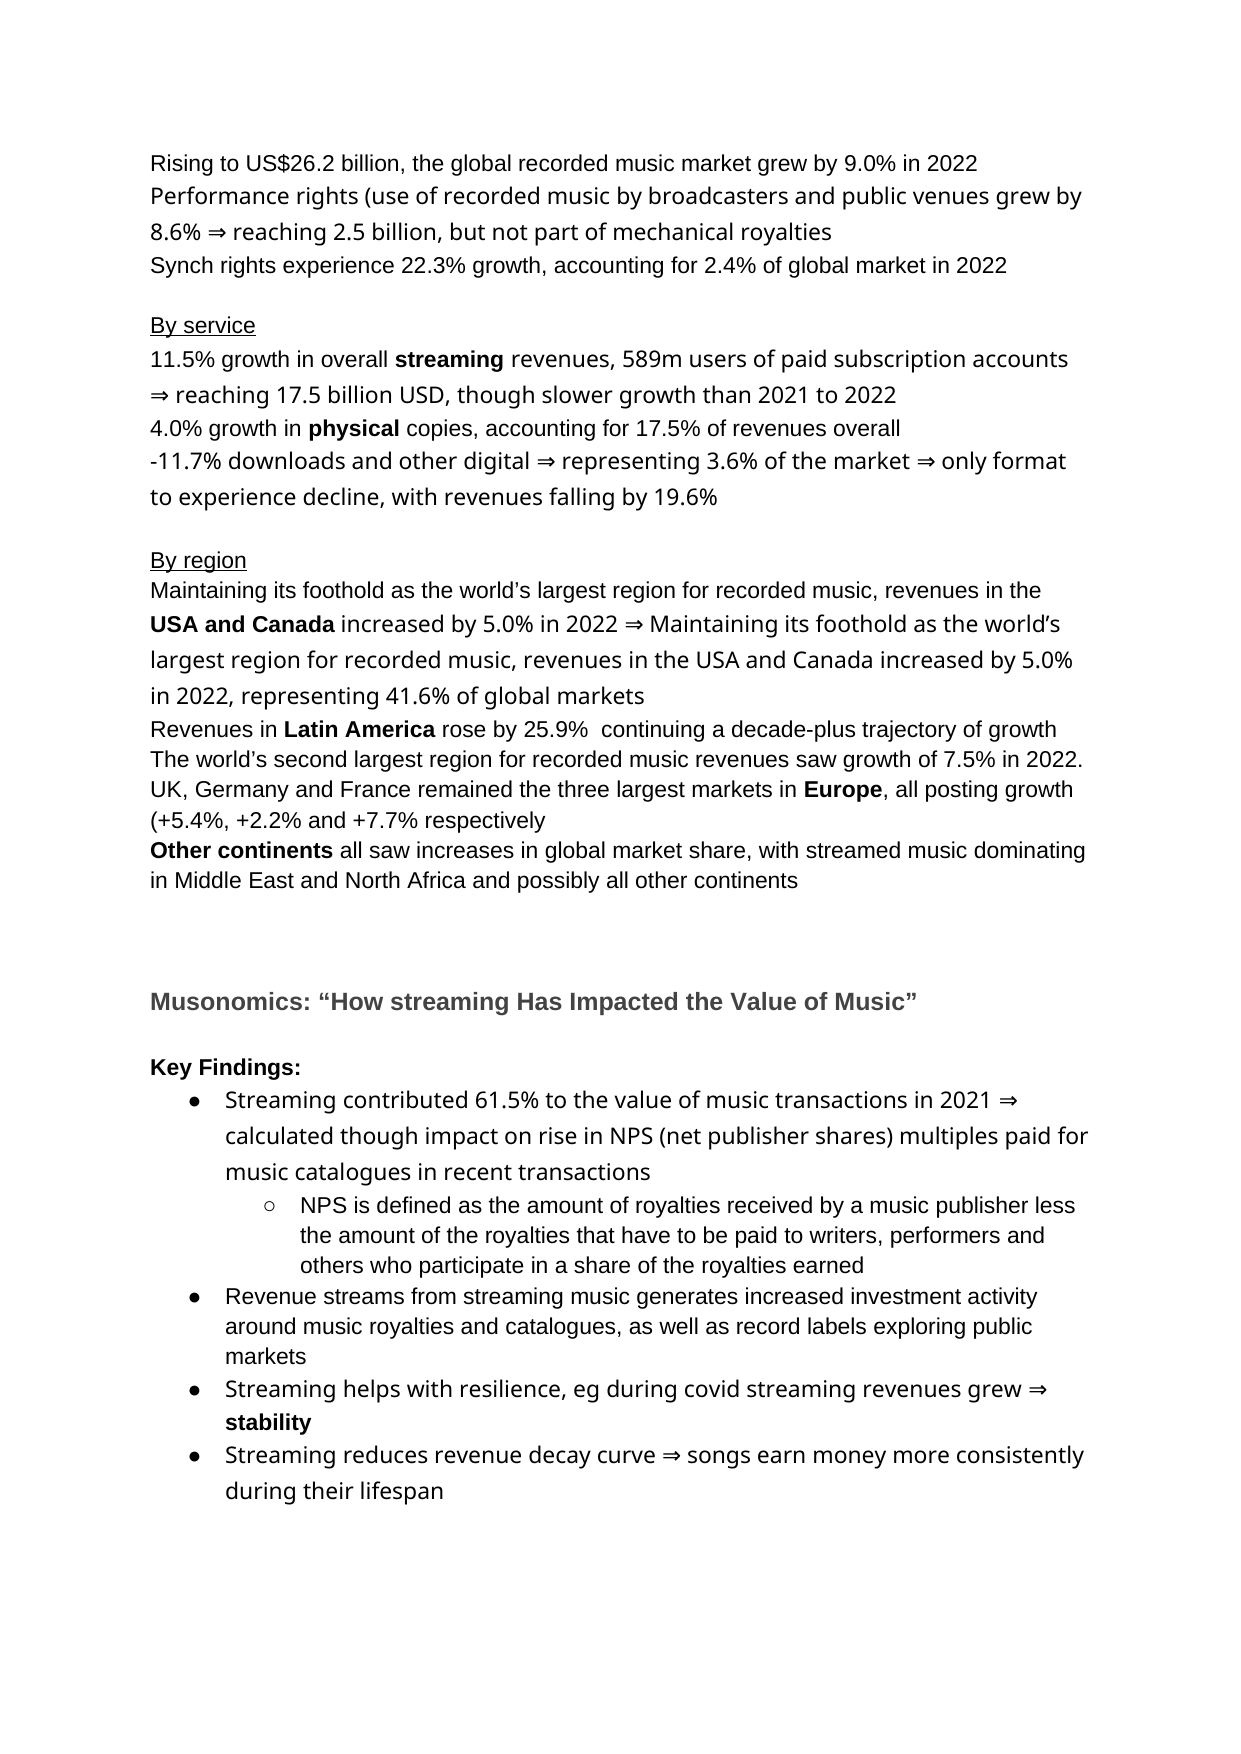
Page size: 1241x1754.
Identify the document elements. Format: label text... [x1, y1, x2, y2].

text 4.0% growth in physical copies, accounting for 17.5% of revenues overall [150, 414, 1090, 441]
text Key Findings: [150, 1054, 1090, 1080]
list NPS is defined as the amount of royalties received by a music publisher less the amount of the royalties that have to be paid to writers, performers and others who participate in a share of the royalties earned [262, 1192, 1090, 1279]
subtitle Musonomics: “How streaming Has Impacted the Value of Music” [150, 987, 1090, 1016]
text Rising to US$26.2 billion, the global recorded music market grew by 9.0% in 2022 [150, 150, 1090, 176]
text By region [150, 547, 1090, 573]
text Other continents all saw increases in global market share, with streamed music dominating in Middle East and North Africa and possibly all other continents [150, 837, 1090, 893]
text Synch rights experience 22.3% growth, accounting for 2.4% of global market in 2022 [150, 252, 1090, 278]
text Performance rights (use of recorded music by broadcasters and public venues grew by 8.6% ⇒ reaching 2.5 billion, but not part of mechanical royalties [150, 180, 1090, 247]
text Revenues in Latin America rose by 25.9% continuing a decade-plus trajectory of growth [150, 716, 1090, 742]
list Streaming helps with resilience, eg during covid streaming revenues grew ⇒ stability [187, 1373, 1090, 1435]
text Maintaining its foothold as the world’s largest region for recorded music, revenues in the USA and Canada increased by 5.0% in 2022 ⇒ Maintaining its foothold as the world’s largest region for recorded music, revenues in the USA and Canada increased by 5.0% in 2022, representing 41.6% of global markets [150, 577, 1090, 711]
list Revenue streams from streaming music generates increased investment activity around music royalties and catalogues, as well as record labels exploring public markets [187, 1283, 1090, 1369]
list Streaming contributed 61.5% to the value of music transactions in 2021 ⇒ calculated though impact on rise in NPS (net publisher shares) multiples paid for music catalogues in recent transactions [187, 1084, 1090, 1187]
text -11.7% downloads and other digital ⇒ representing 3.6% of the market ⇒ only format to experience decline, with revenues falling by 19.6% [150, 445, 1090, 512]
list Streaming reduces revenue decay curve ⇒ songs earn money more consistently during their lifespan [187, 1439, 1090, 1506]
text By service [150, 312, 1090, 339]
text 11.5% growth in overall streaming revenues, 589m users of paid subscription accounts ⇒ reaching 17.5 billion USD, though slower growth than 2021 to 2022 [150, 343, 1090, 410]
text The world’s second largest region for recorded music revenues saw growth of 7.5% in 2022. UK, Germany and France remained the three largest markets in Europe, all posting growth (+5.4%, +2.2% and +7.7% respectively [150, 746, 1090, 833]
